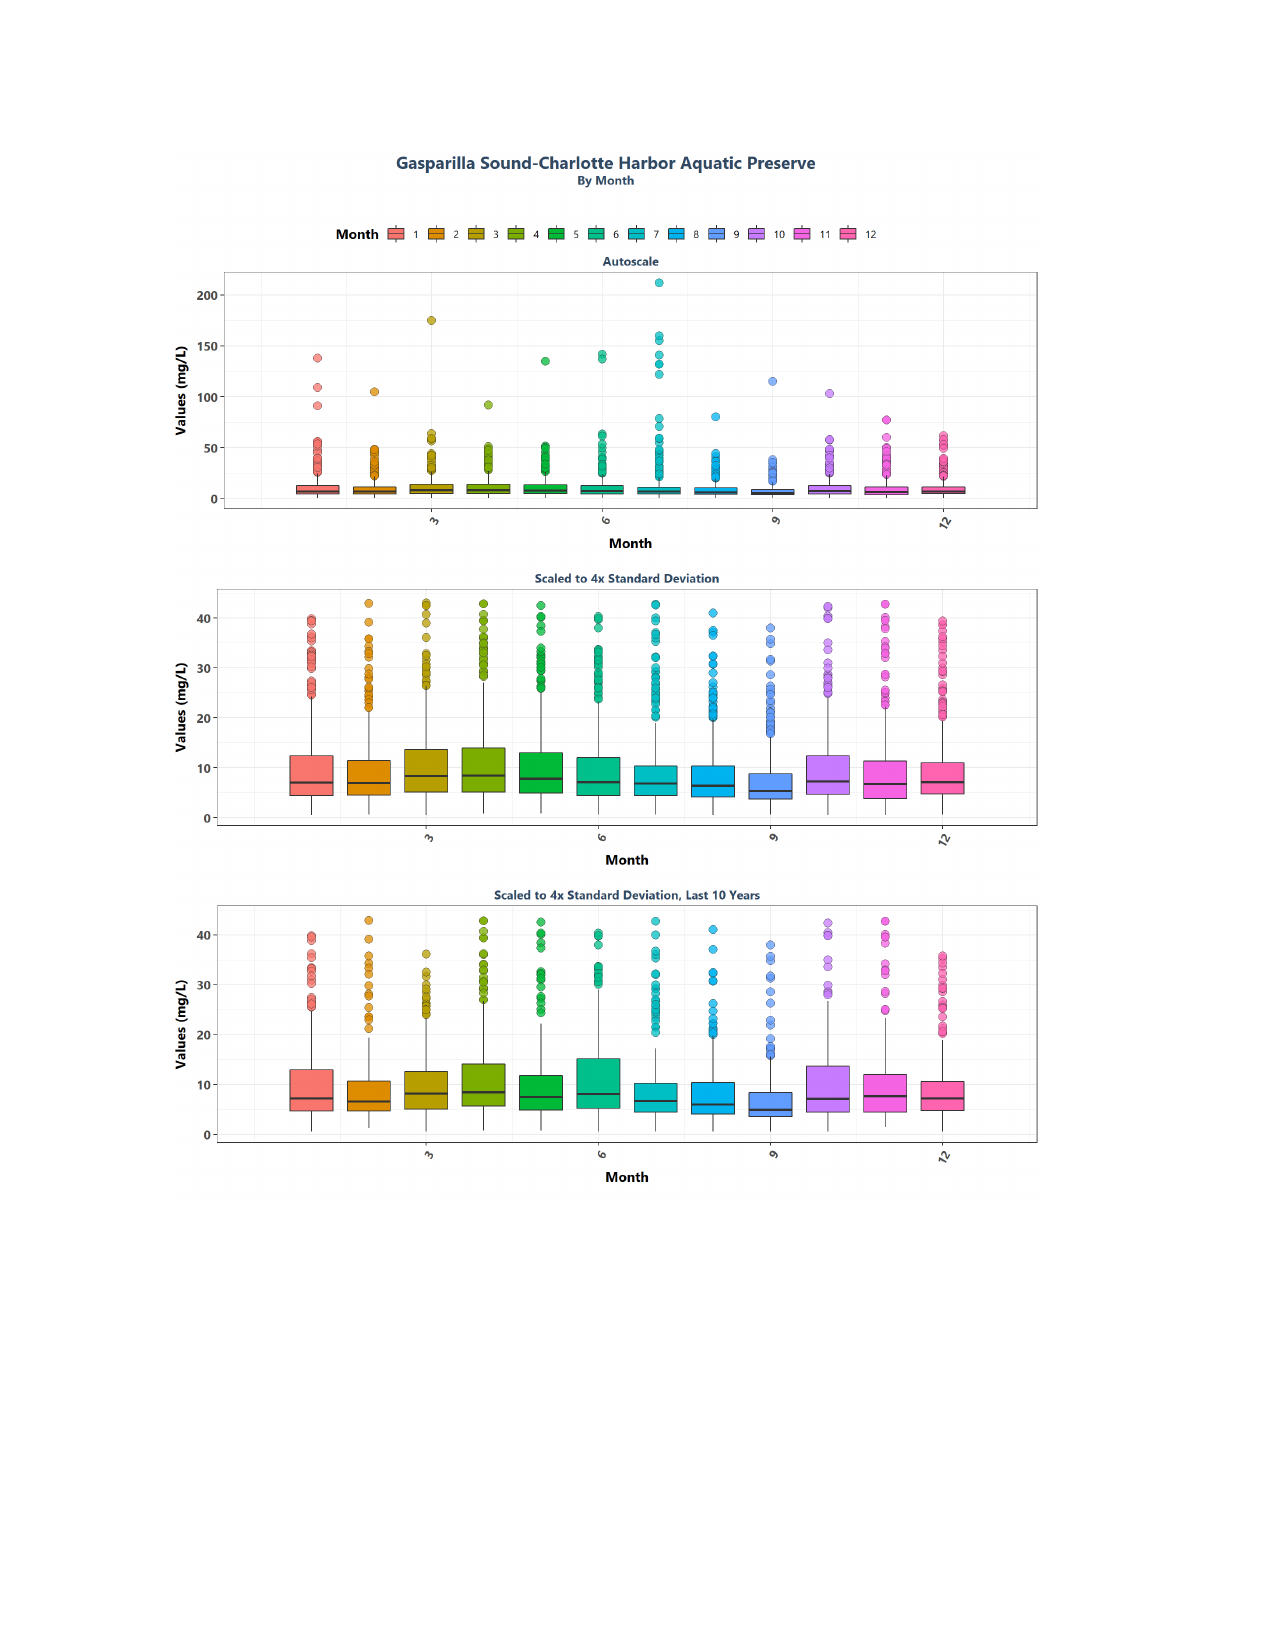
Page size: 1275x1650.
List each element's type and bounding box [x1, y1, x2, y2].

picture [168, 150, 1044, 1200]
